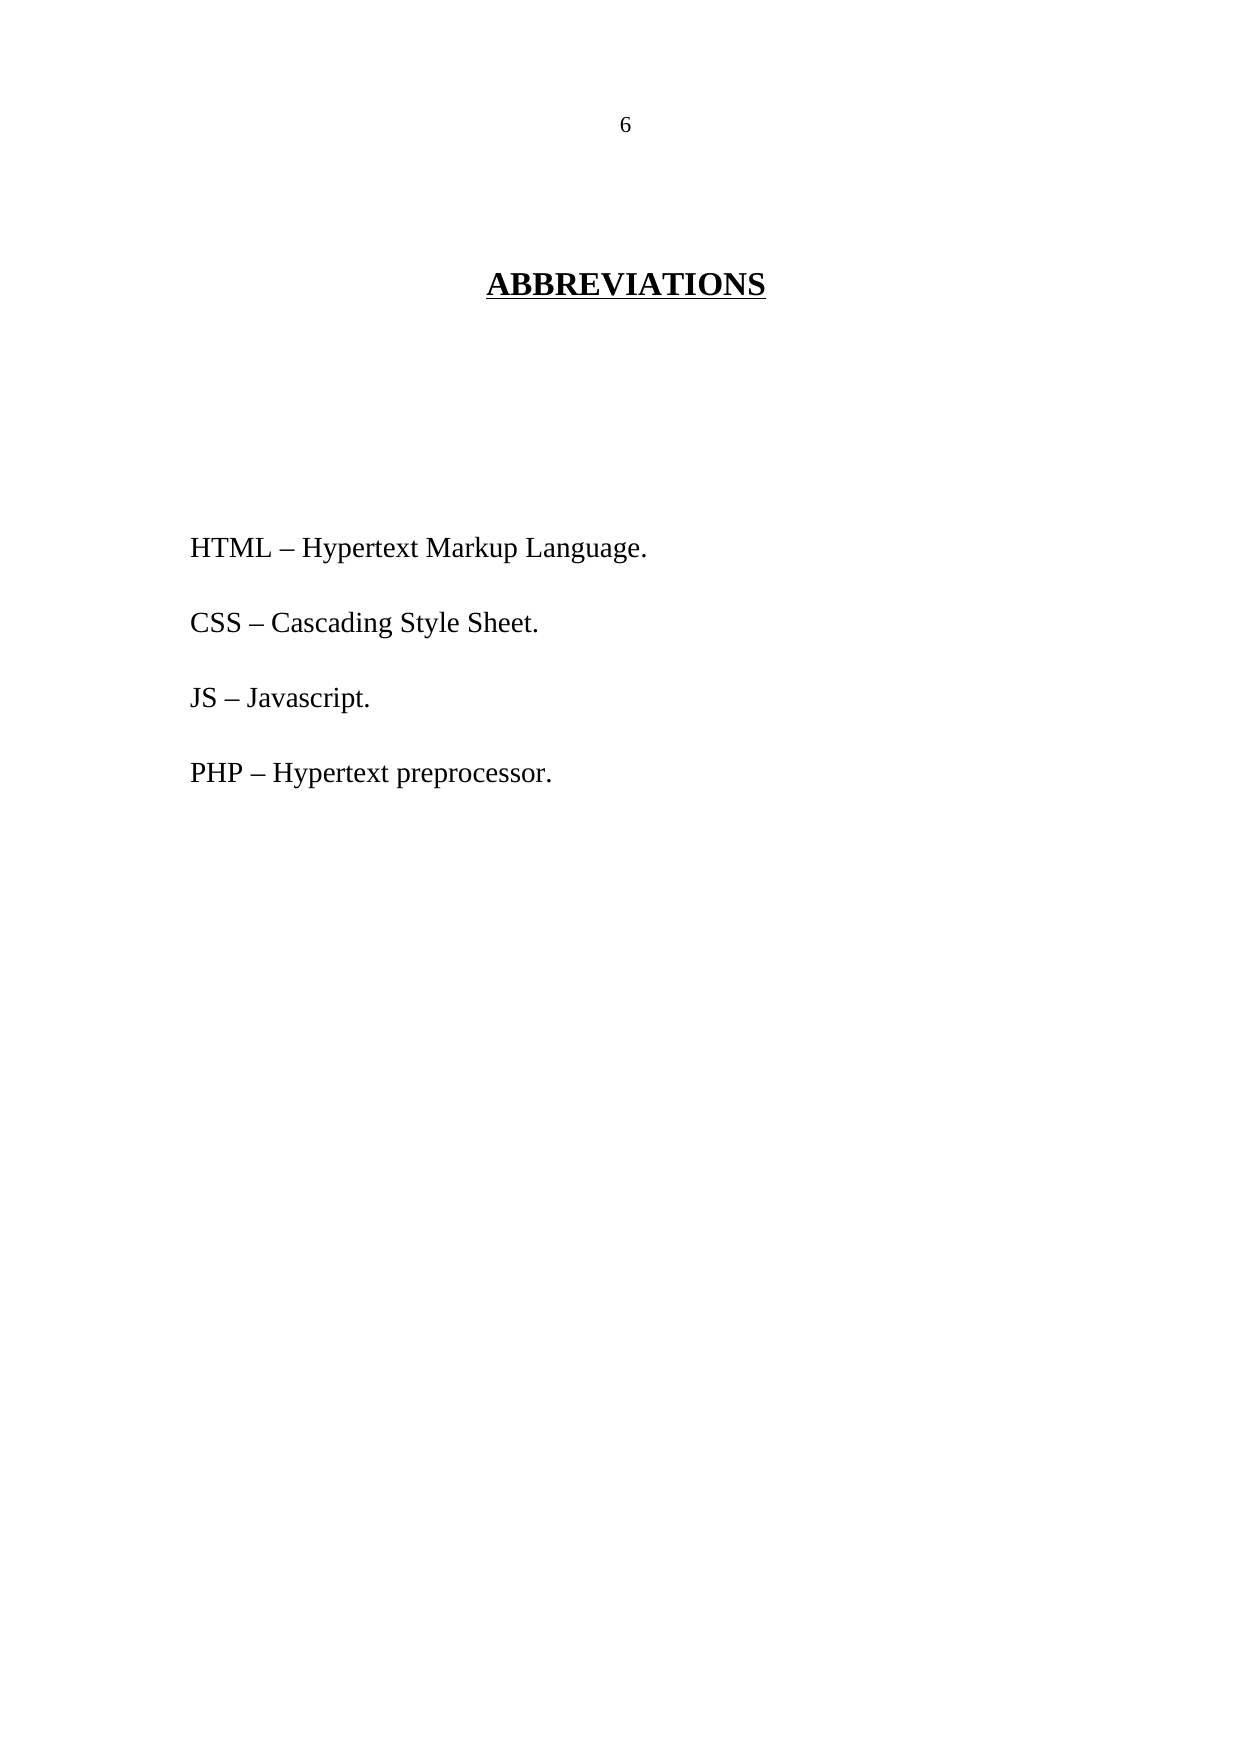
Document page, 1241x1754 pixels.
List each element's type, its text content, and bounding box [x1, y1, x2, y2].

text CSS – Cascading Style Sheet. [190, 605, 1173, 638]
text 6 [77, 111, 1173, 137]
text JS – Javascript. [190, 680, 1173, 714]
text HTML – Hypertext Markup Language. [190, 530, 1173, 563]
subtitle ABBREVIATIONS [77, 264, 1175, 303]
text PHP – Hypertext preprocessor. [117, 756, 1173, 789]
